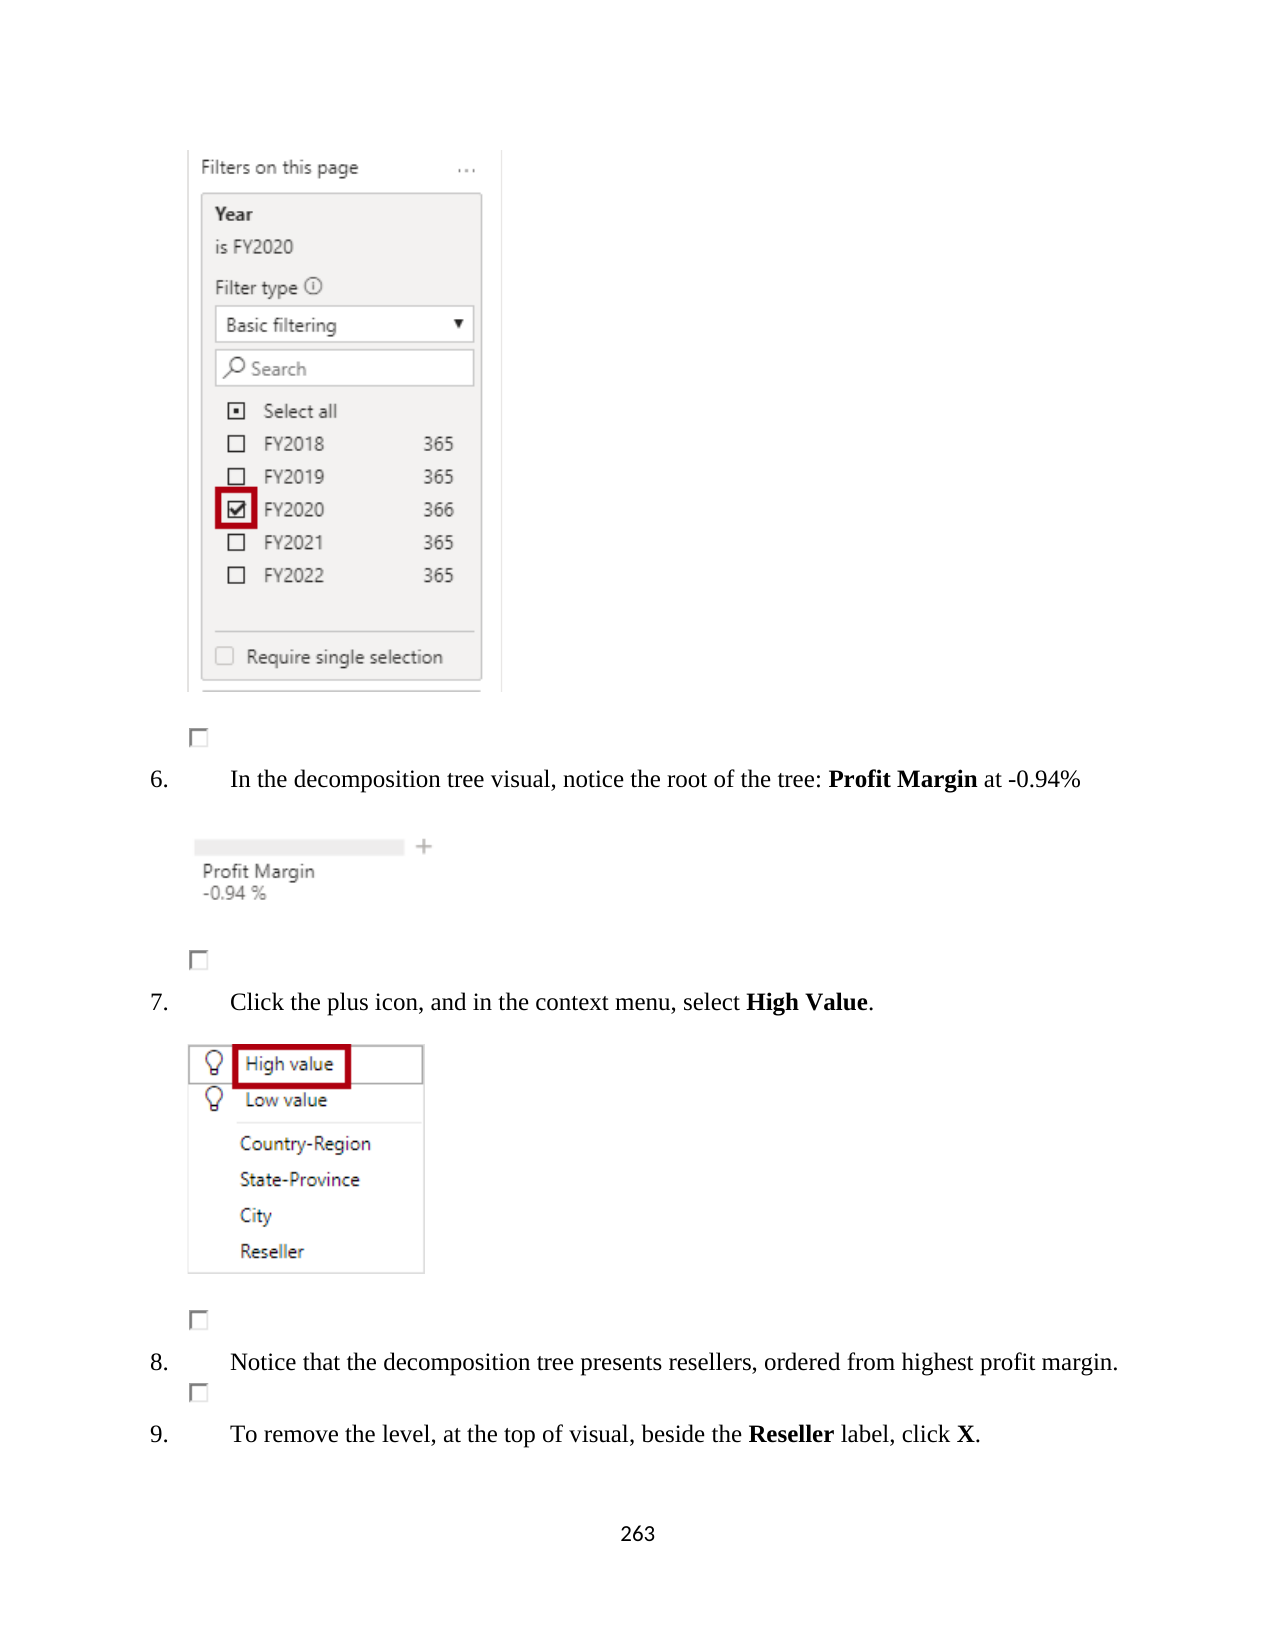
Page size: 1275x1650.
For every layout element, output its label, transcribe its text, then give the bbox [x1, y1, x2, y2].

list Notice that the decomposition tree presents resellers, ordered from highest profit margin. [150, 1303, 1162, 1375]
picture [187, 150, 503, 692]
picture [187, 1044, 425, 1274]
picture [187, 822, 443, 914]
list To remove the level, at the top of visual, beside the Reseller label, click X. [150, 1375, 1162, 1448]
list In the decomposition tree visual, notice the root of the tree: Profit Margin at -0.94% [150, 721, 1162, 793]
list Click the plus icon, and in the context menu, select High Value. [150, 943, 1162, 1015]
